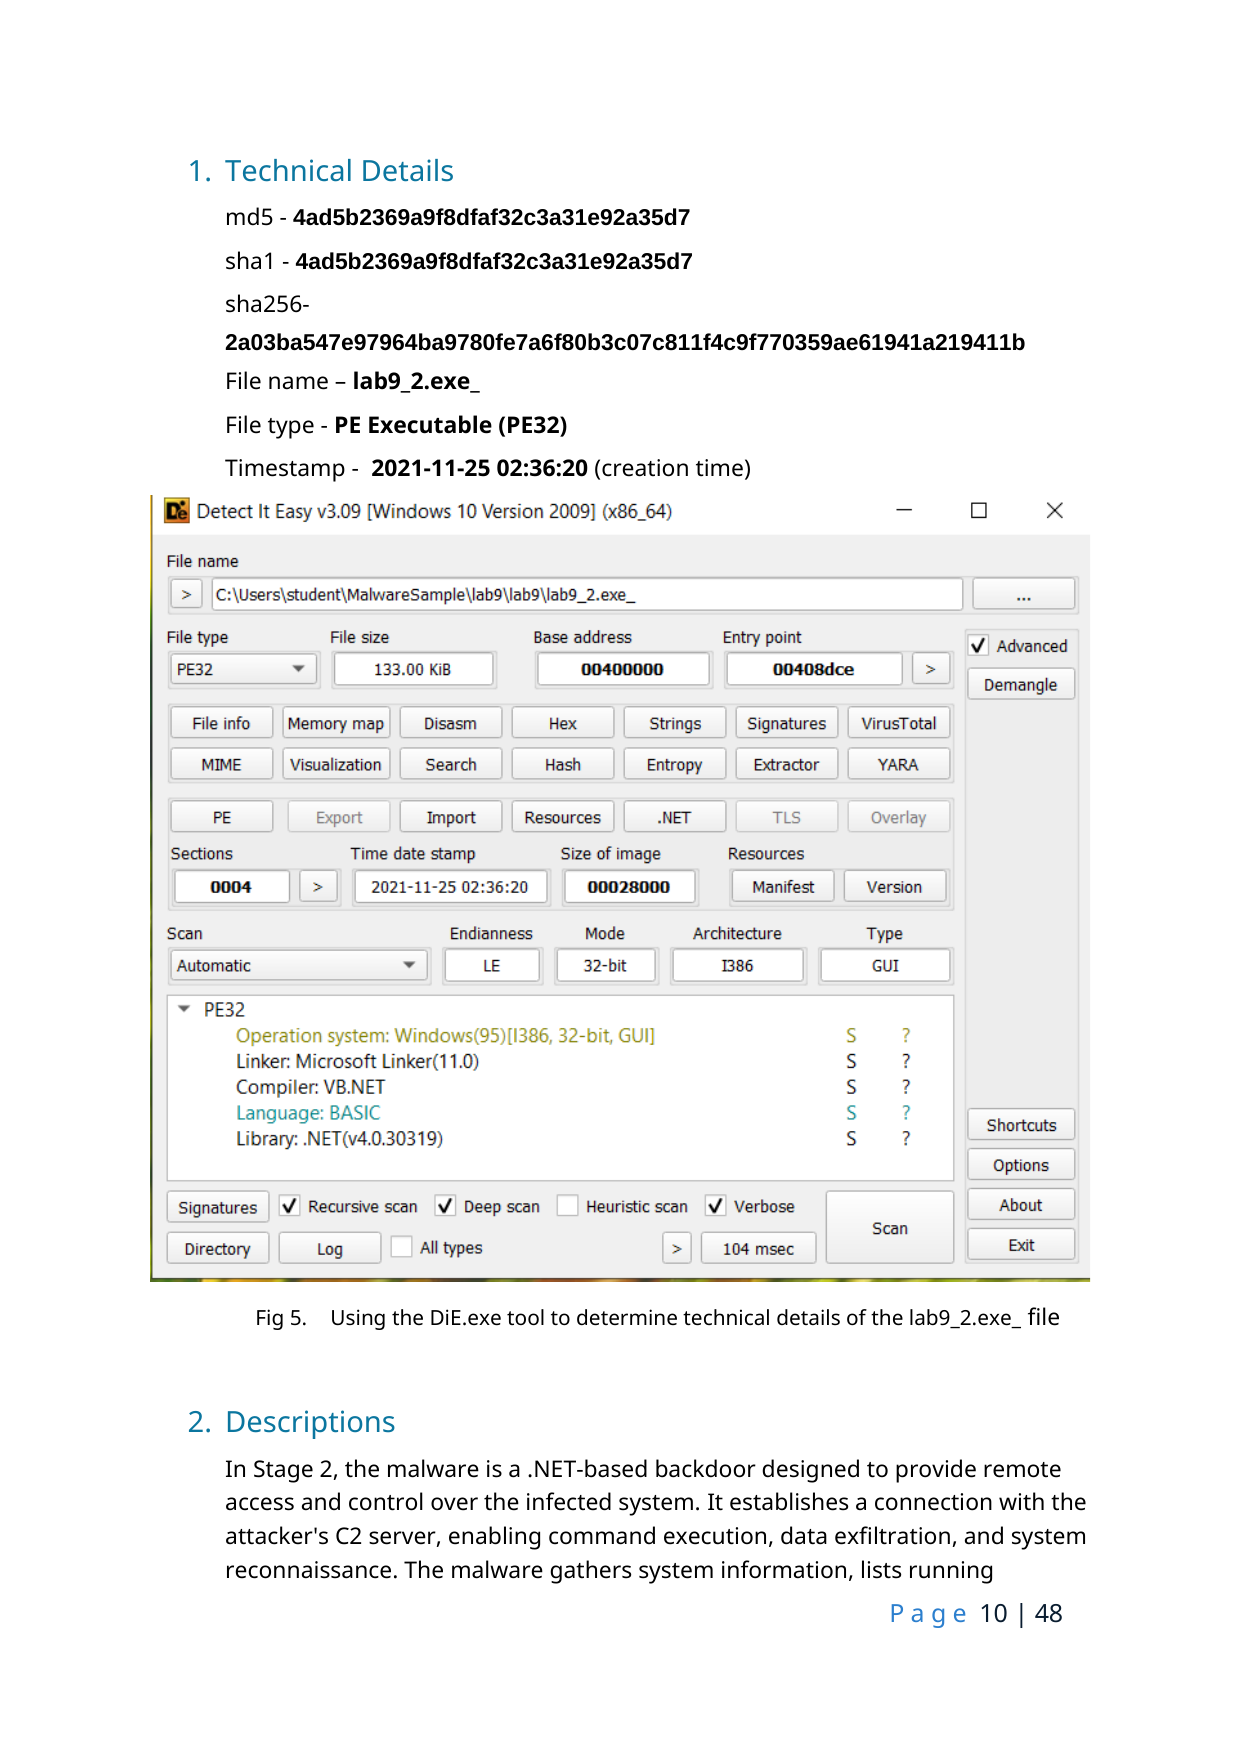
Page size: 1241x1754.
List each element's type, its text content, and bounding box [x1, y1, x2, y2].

text sha1 - 4ad5b2369a9f8dfaf32c3a31e92a35d7 [225, 244, 1090, 276]
text Timestamp - 2021-11-25 02:36:20 (creation time) [225, 452, 1090, 483]
text md5 - 4ad5b2369a9f8dfaf32c3a31e92a35d7 [225, 201, 1090, 232]
text Fig 5. Using the DiE.exe tool to determine technical details of the lab9_2.exe_ file [225, 1301, 1090, 1332]
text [225, 1452, 1090, 1585]
text sha256- 2a03ba547e97964ba9780fe7a6f80b3c07c811f4c9f770359ae61941a219411b [225, 288, 1090, 355]
text File name – lab9_2.exe_ [225, 365, 1090, 396]
subtitle Technical Details [187, 150, 1090, 190]
text File type - PE Executable (PE32) [225, 409, 1090, 440]
picture [150, 495, 1091, 1282]
subtitle Descriptions [187, 1401, 1090, 1441]
